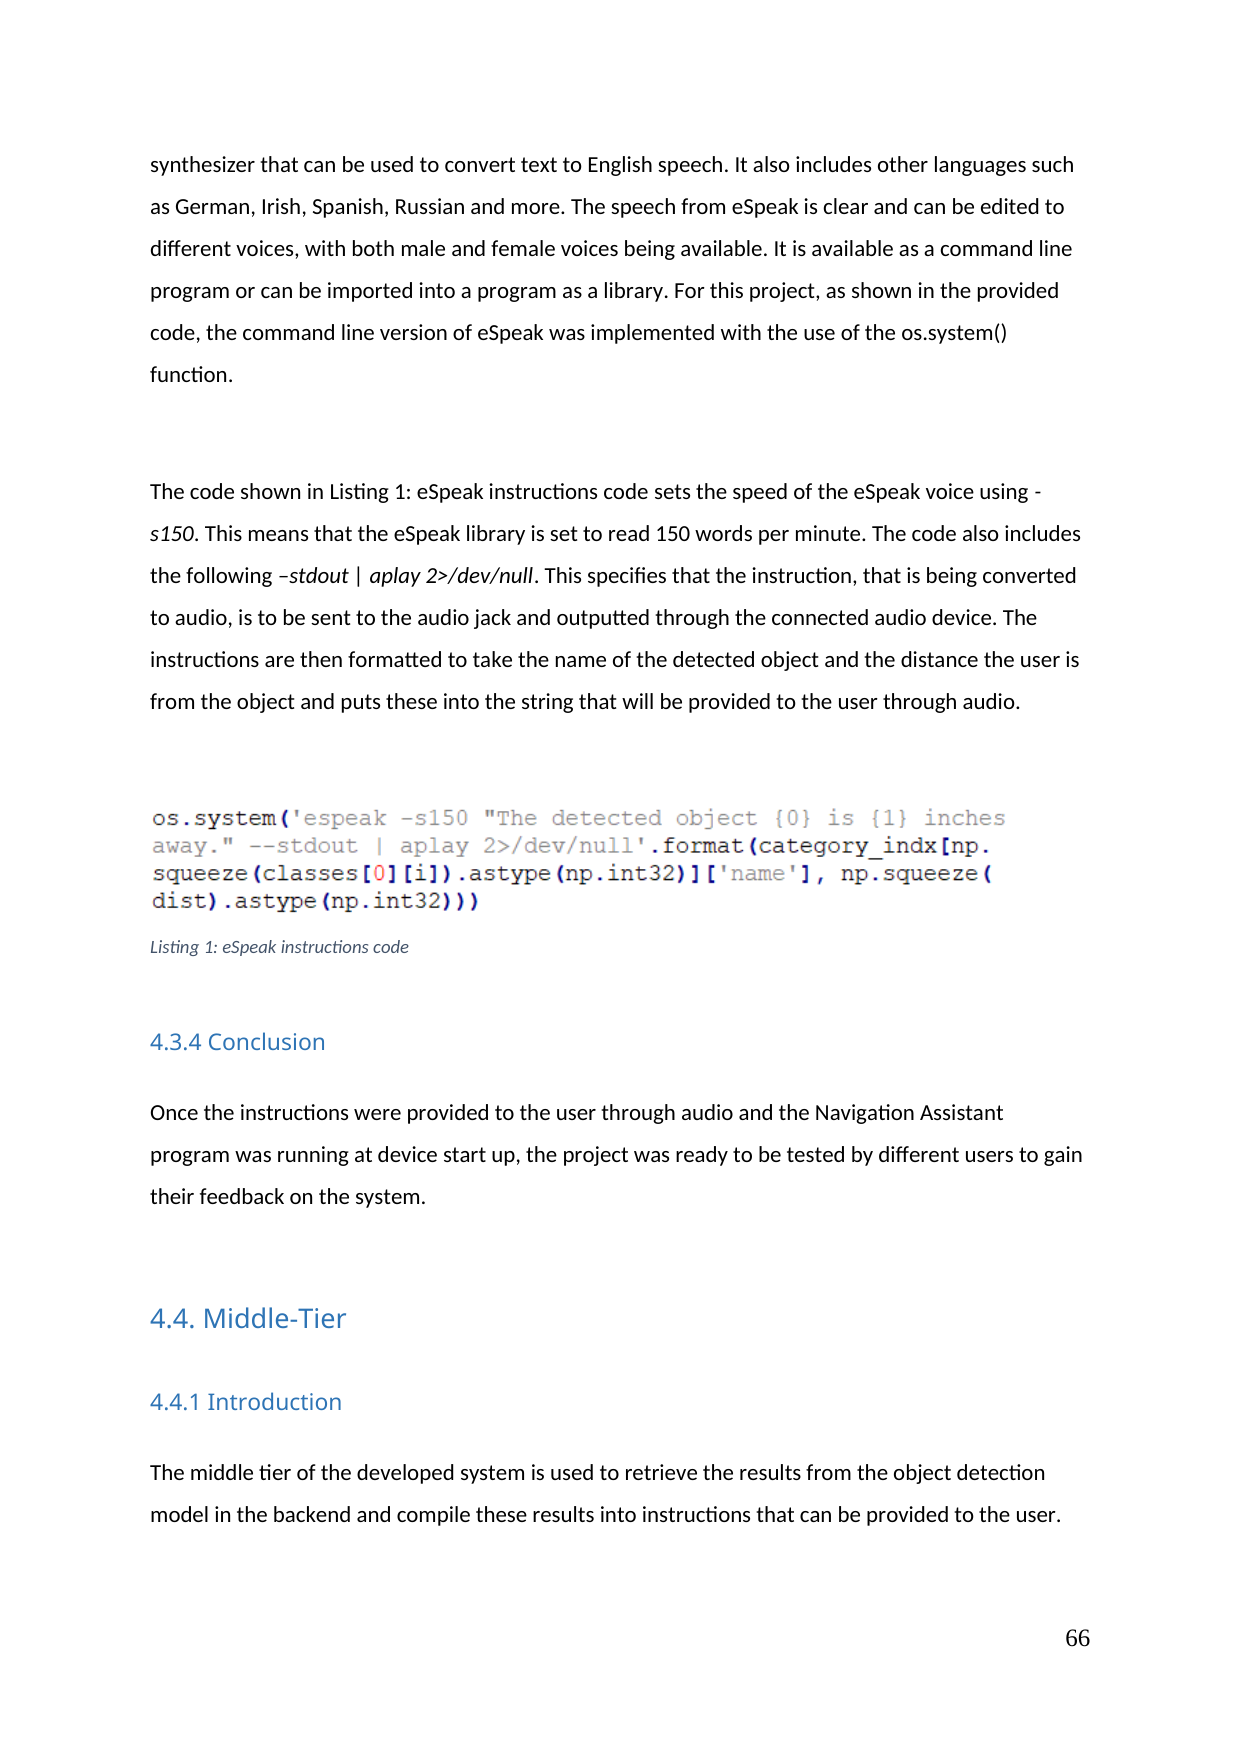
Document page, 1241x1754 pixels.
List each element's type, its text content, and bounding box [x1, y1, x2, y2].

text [150, 1458, 1090, 1528]
text Once the instructions were provided to the user through audio and the Navigation Assistant program was running at device start up, the project was ready to be tested by different users to gain their feedback on the system. [150, 1098, 1090, 1210]
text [150, 150, 1090, 388]
subtitle 4.3.4 Conclusion [150, 1026, 1090, 1058]
subtitle 4.4.1 Introduction [150, 1386, 1090, 1417]
subtitle 4.4. Middle-Tier [150, 1299, 1090, 1336]
text Listing 1: eSpeak instructions code [150, 936, 1090, 959]
picture [150, 804, 1034, 917]
text The code shown in Listing 1 sets the speed of the eSpeak voice using -s150. This means that the eSpeak library is set to read 150 words per minute. The code also includes the following –stdout | aplay 2>/dev/null. This specifies that the instruction, that is being converted to audio, is to be sent to the audio jack and outputted through the connected audio device. The instructions are then formatted to take the name of the detected object and the distance the user is from the object and puts these into the string that will be provided to the user through audio. [150, 477, 1090, 715]
